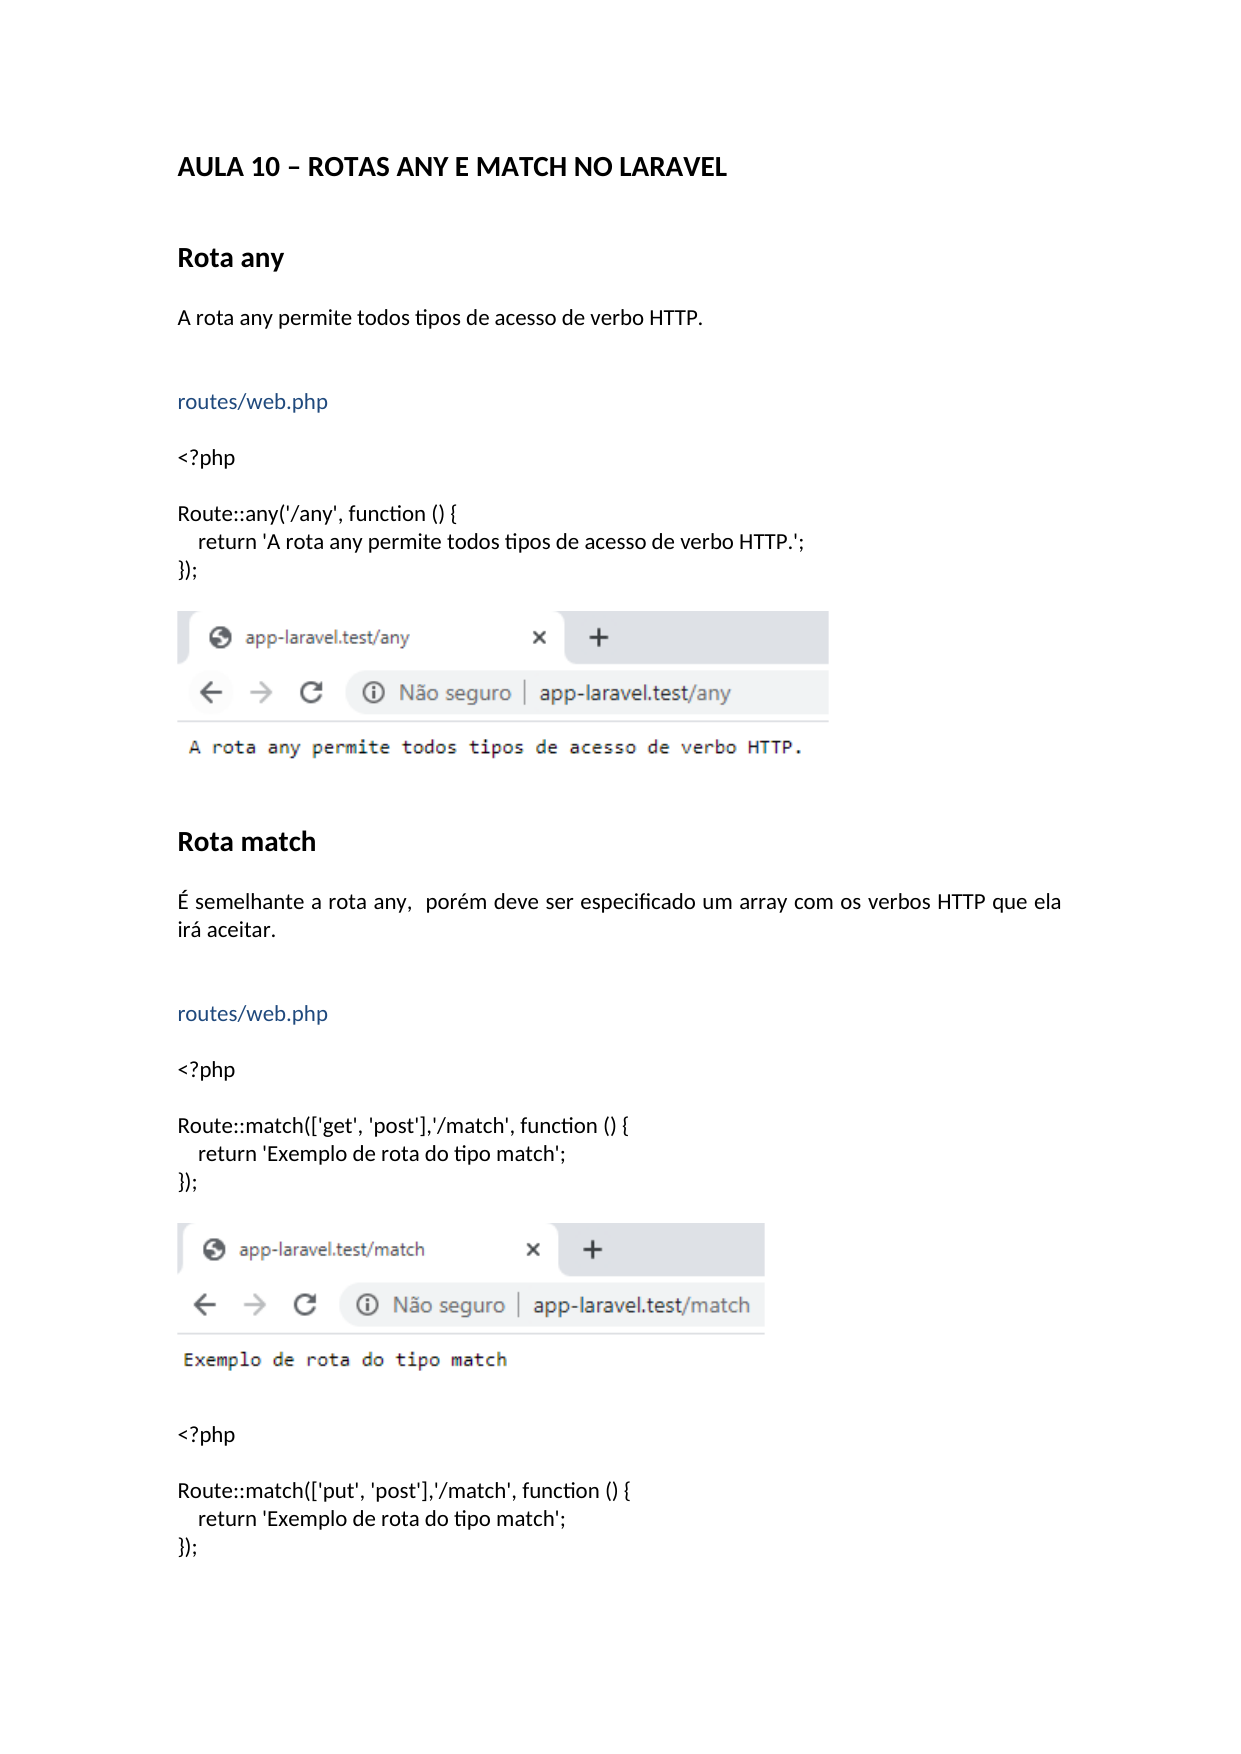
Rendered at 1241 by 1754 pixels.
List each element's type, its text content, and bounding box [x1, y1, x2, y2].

text Route::any('/any', function () { [177, 499, 1063, 527]
text }); [177, 1167, 1063, 1195]
text Route::match(['get', 'post'],'/match', function () { [177, 1111, 1063, 1139]
subtitle Aula 10 – Rotas any e match no Laravel [177, 148, 1063, 183]
text }); [177, 1532, 1063, 1560]
text }); [177, 555, 1063, 583]
text return 'Exemplo de rota do tipo match'; [177, 1139, 1063, 1167]
text Route::match(['put', 'post'],'/match', function () { [177, 1476, 1063, 1504]
picture [177, 1223, 765, 1393]
text <?php [177, 1055, 1063, 1083]
subtitle Rota match [177, 823, 1063, 859]
text É semelhante a rota any, porém deve ser especificado um array com os verbos HTTP que ela irá aceitar. [177, 887, 1063, 943]
text <?php [177, 1420, 1063, 1448]
text A rota any permite todos tipos de acesso de verbo HTTP. [177, 303, 1063, 331]
text routes/web.php [177, 999, 1063, 1027]
text return 'Exemplo de rota do tipo match'; [177, 1504, 1063, 1532]
text routes/web.php [177, 387, 1063, 415]
picture [177, 611, 829, 796]
subtitle Rota any [177, 239, 1063, 275]
text return 'A rota any permite todos tipos de acesso de verbo HTTP.'; [177, 527, 1063, 555]
text <?php [177, 443, 1063, 471]
